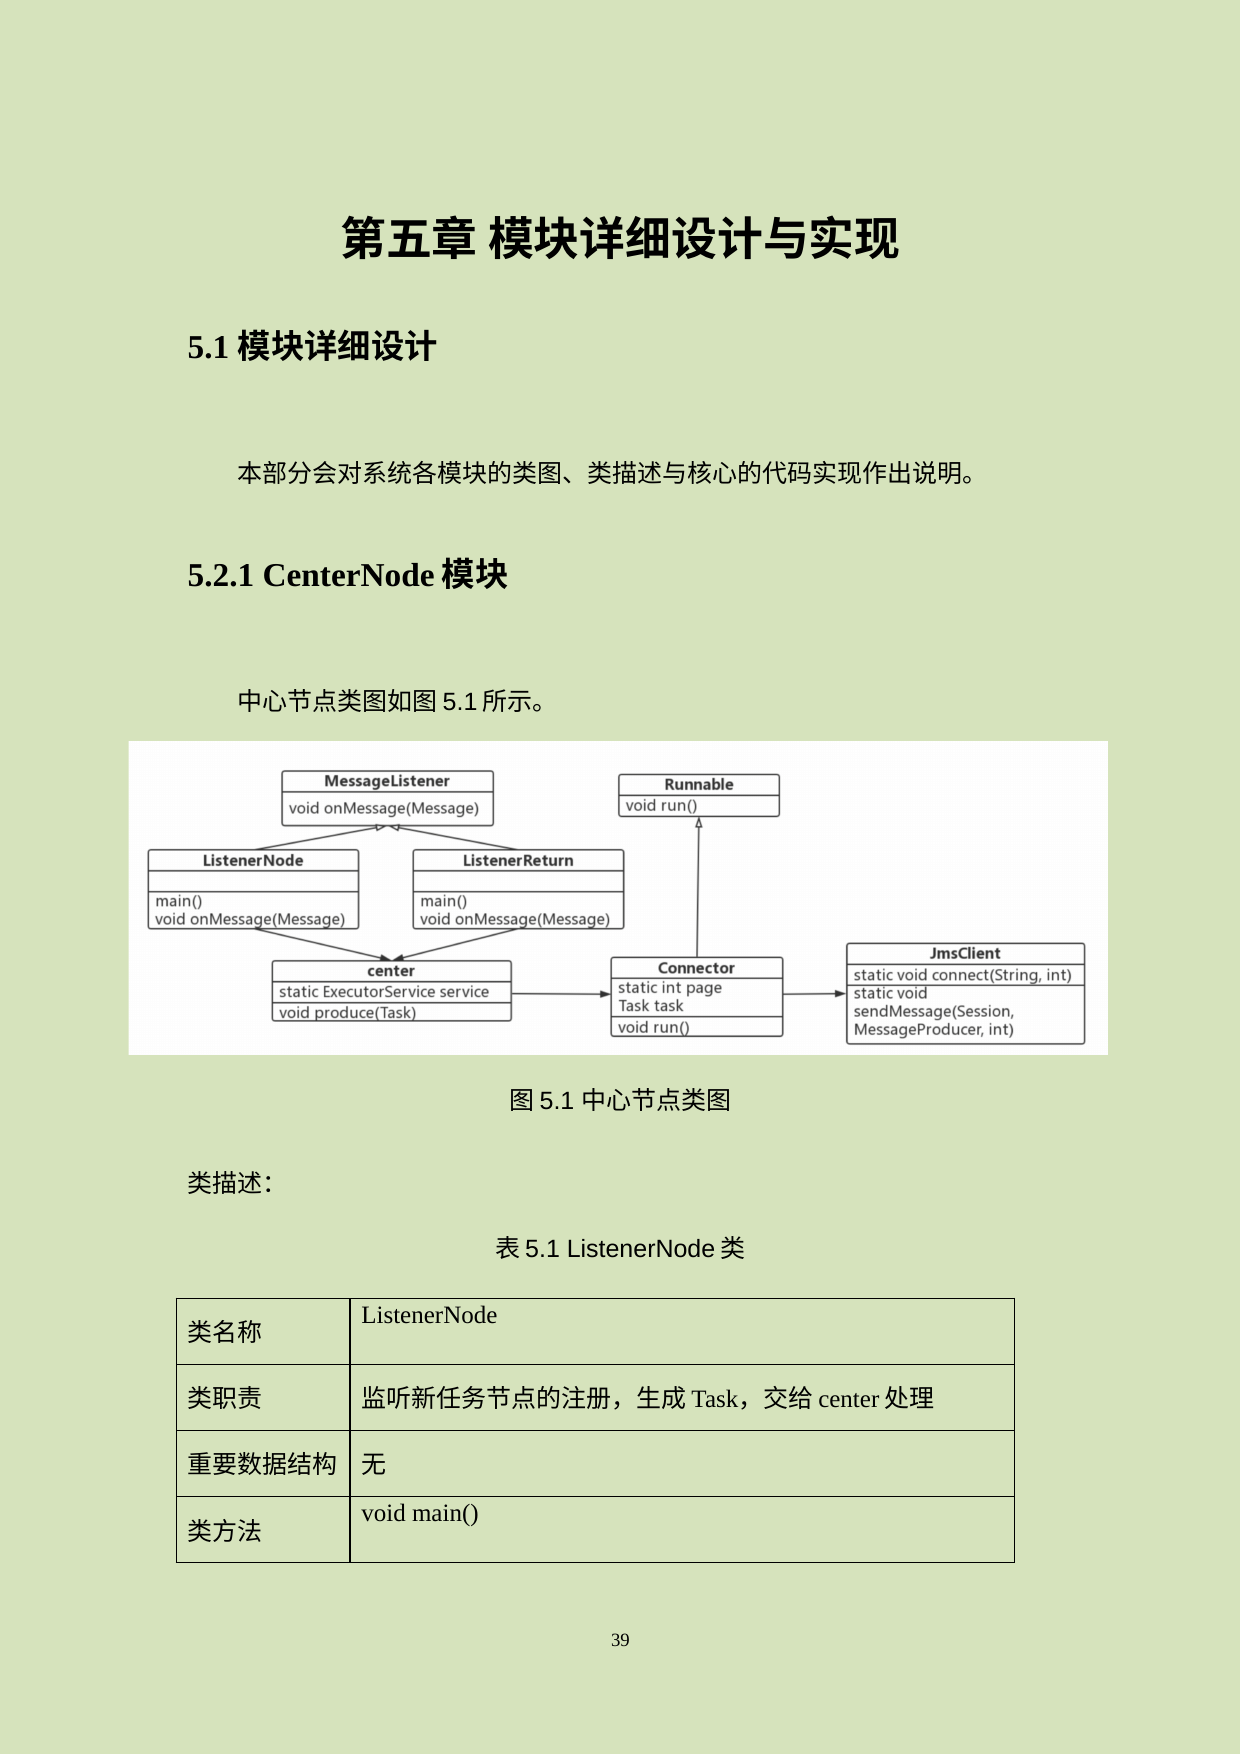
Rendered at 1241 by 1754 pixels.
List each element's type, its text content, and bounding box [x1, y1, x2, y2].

table_cell 重要数据结构 [177, 1431, 349, 1496]
table_cell 类职责 [177, 1365, 349, 1429]
table_cell 监听新任务节点的注册，生成Task，交给center处理 [351, 1365, 1014, 1429]
table_cell 类方法 [177, 1497, 349, 1562]
text 中心节点类图如图5.1所示。 [187, 667, 1053, 732]
subtitle 5.1 模块详细设计 [187, 312, 1053, 377]
text 表5.1 ListenerNode类 [187, 1214, 1053, 1279]
picture [128, 741, 1108, 1055]
text 本部分会对系统各模块的类图、类描述与核心的代码实现作出说明。 [187, 439, 1053, 504]
table_header ListenerNode [351, 1299, 1014, 1363]
title 第五章 模块详细设计与实现 [187, 187, 1053, 284]
text 类描述： [187, 1149, 1053, 1214]
table_cell void main() [351, 1497, 1014, 1562]
text 图5.1 中心节点类图 [187, 1066, 1053, 1131]
table_header 类名称 [177, 1299, 349, 1363]
table_cell 无 [351, 1431, 1014, 1496]
subtitle 5.2.1 CenterNode模块 [187, 540, 1053, 605]
